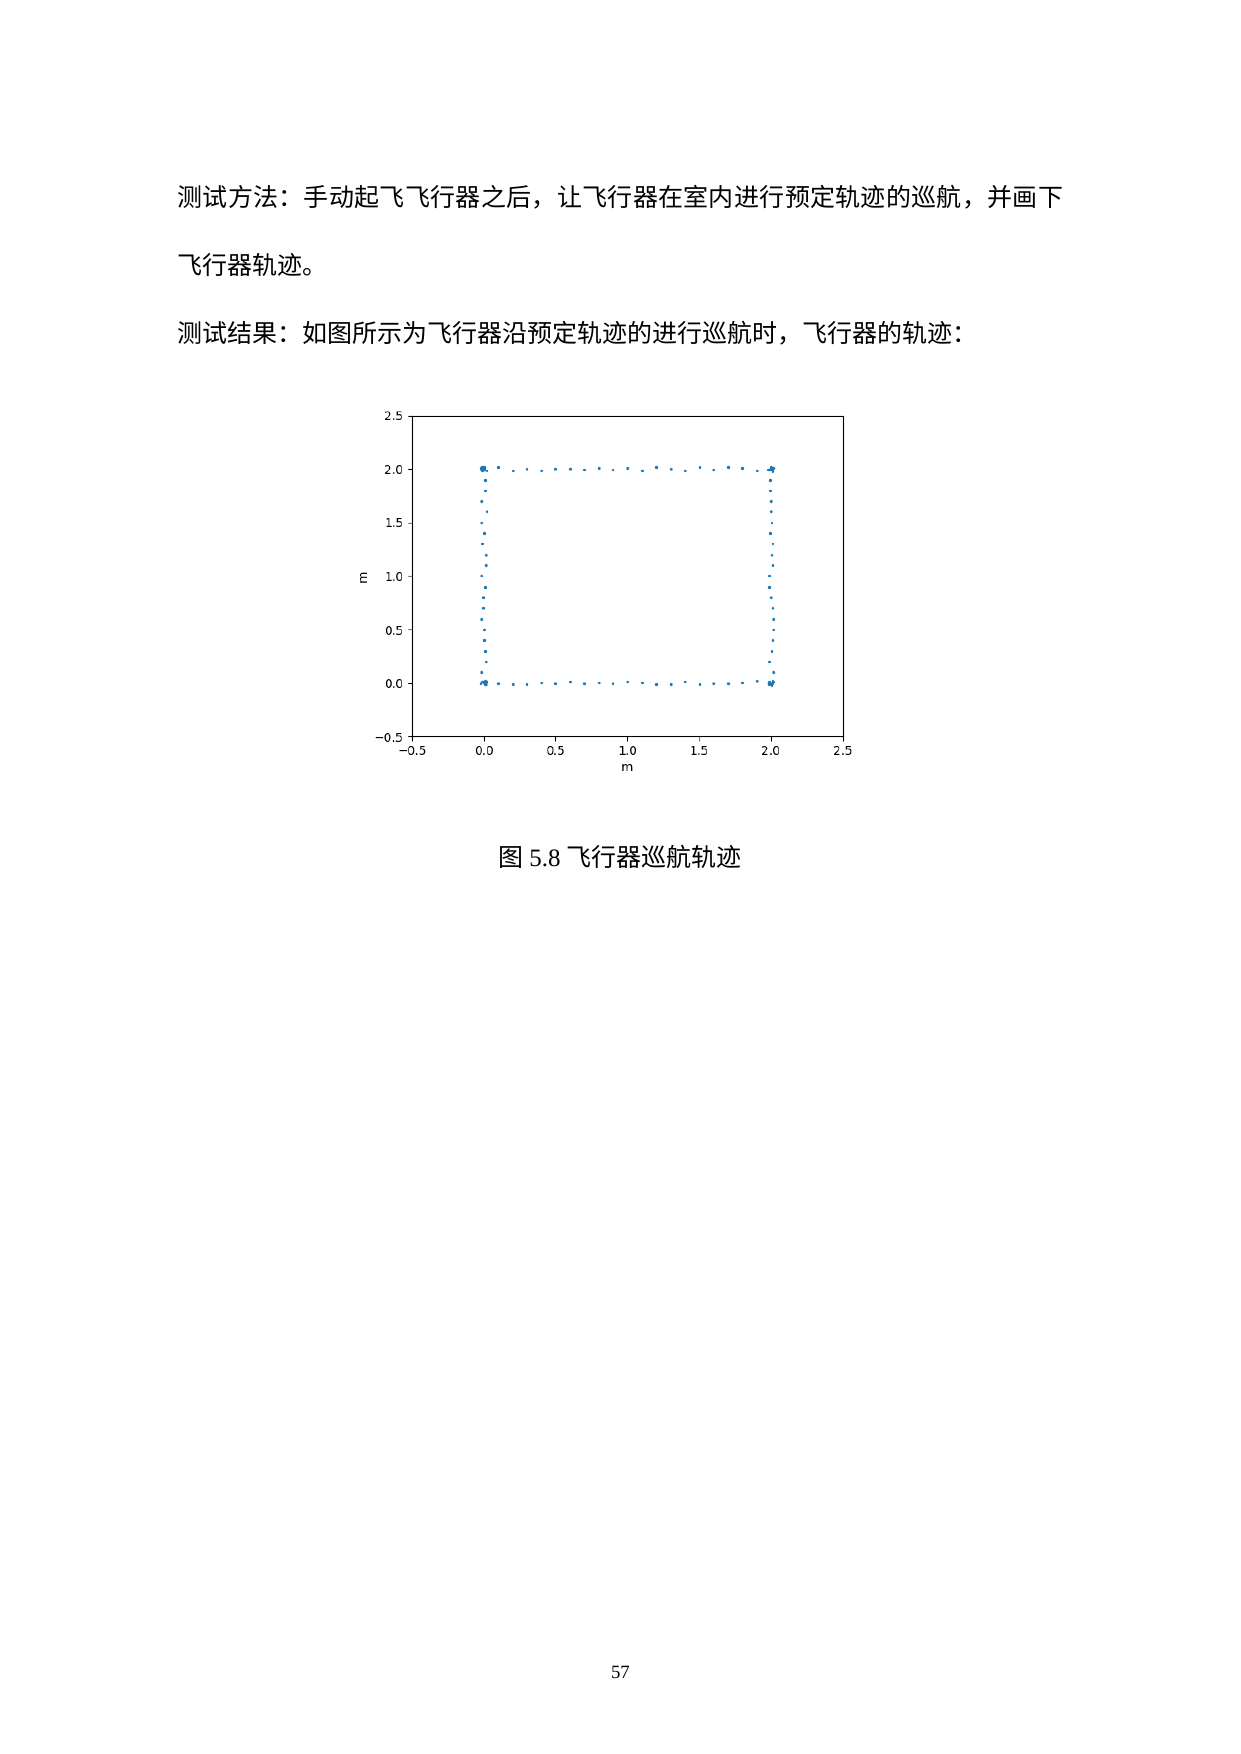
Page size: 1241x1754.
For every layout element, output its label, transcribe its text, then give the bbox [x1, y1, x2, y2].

picture [342, 365, 898, 782]
text 图 5.8 飞行器巡航轨迹 [177, 821, 1063, 889]
text 测试结果：如图所示为飞行器沿预定轨迹的进行巡航时，飞行器的轨迹： [177, 297, 1063, 365]
text 测试方法：手动起飞飞行器之后，让飞行器在室内进行预定轨迹的巡航，并画下飞行器轨迹。 [177, 162, 1063, 297]
